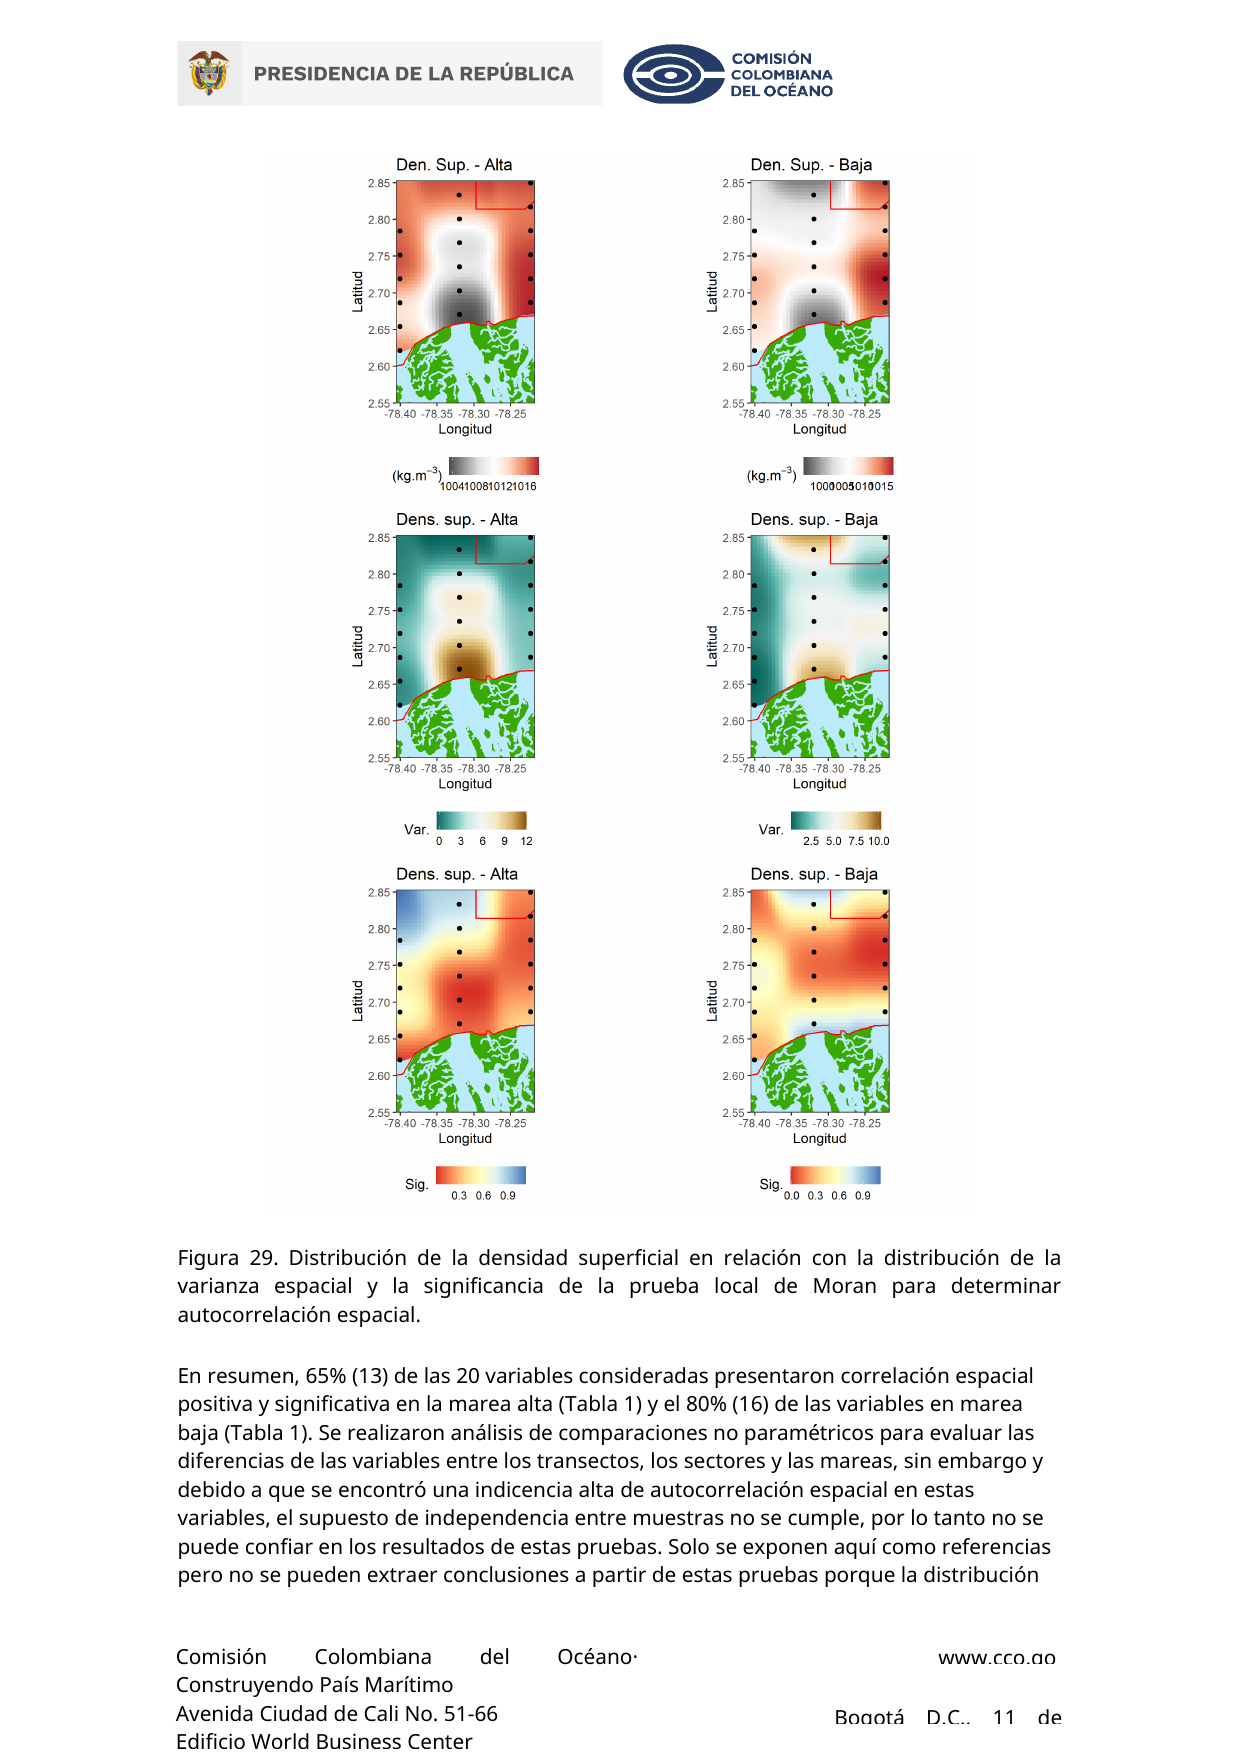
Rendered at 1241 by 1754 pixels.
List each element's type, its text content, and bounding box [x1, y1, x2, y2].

picture [266, 151, 975, 1215]
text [177, 1361, 1063, 1589]
text Figura 29. Distribución de la densidad superficial en relación con la distribución de la varianza espacial y la significancia de la prueba local de Moran para determinar autocorrelación espacial. [177, 1243, 1063, 1328]
picture [177, 41, 603, 106]
picture [642, 42, 824, 107]
